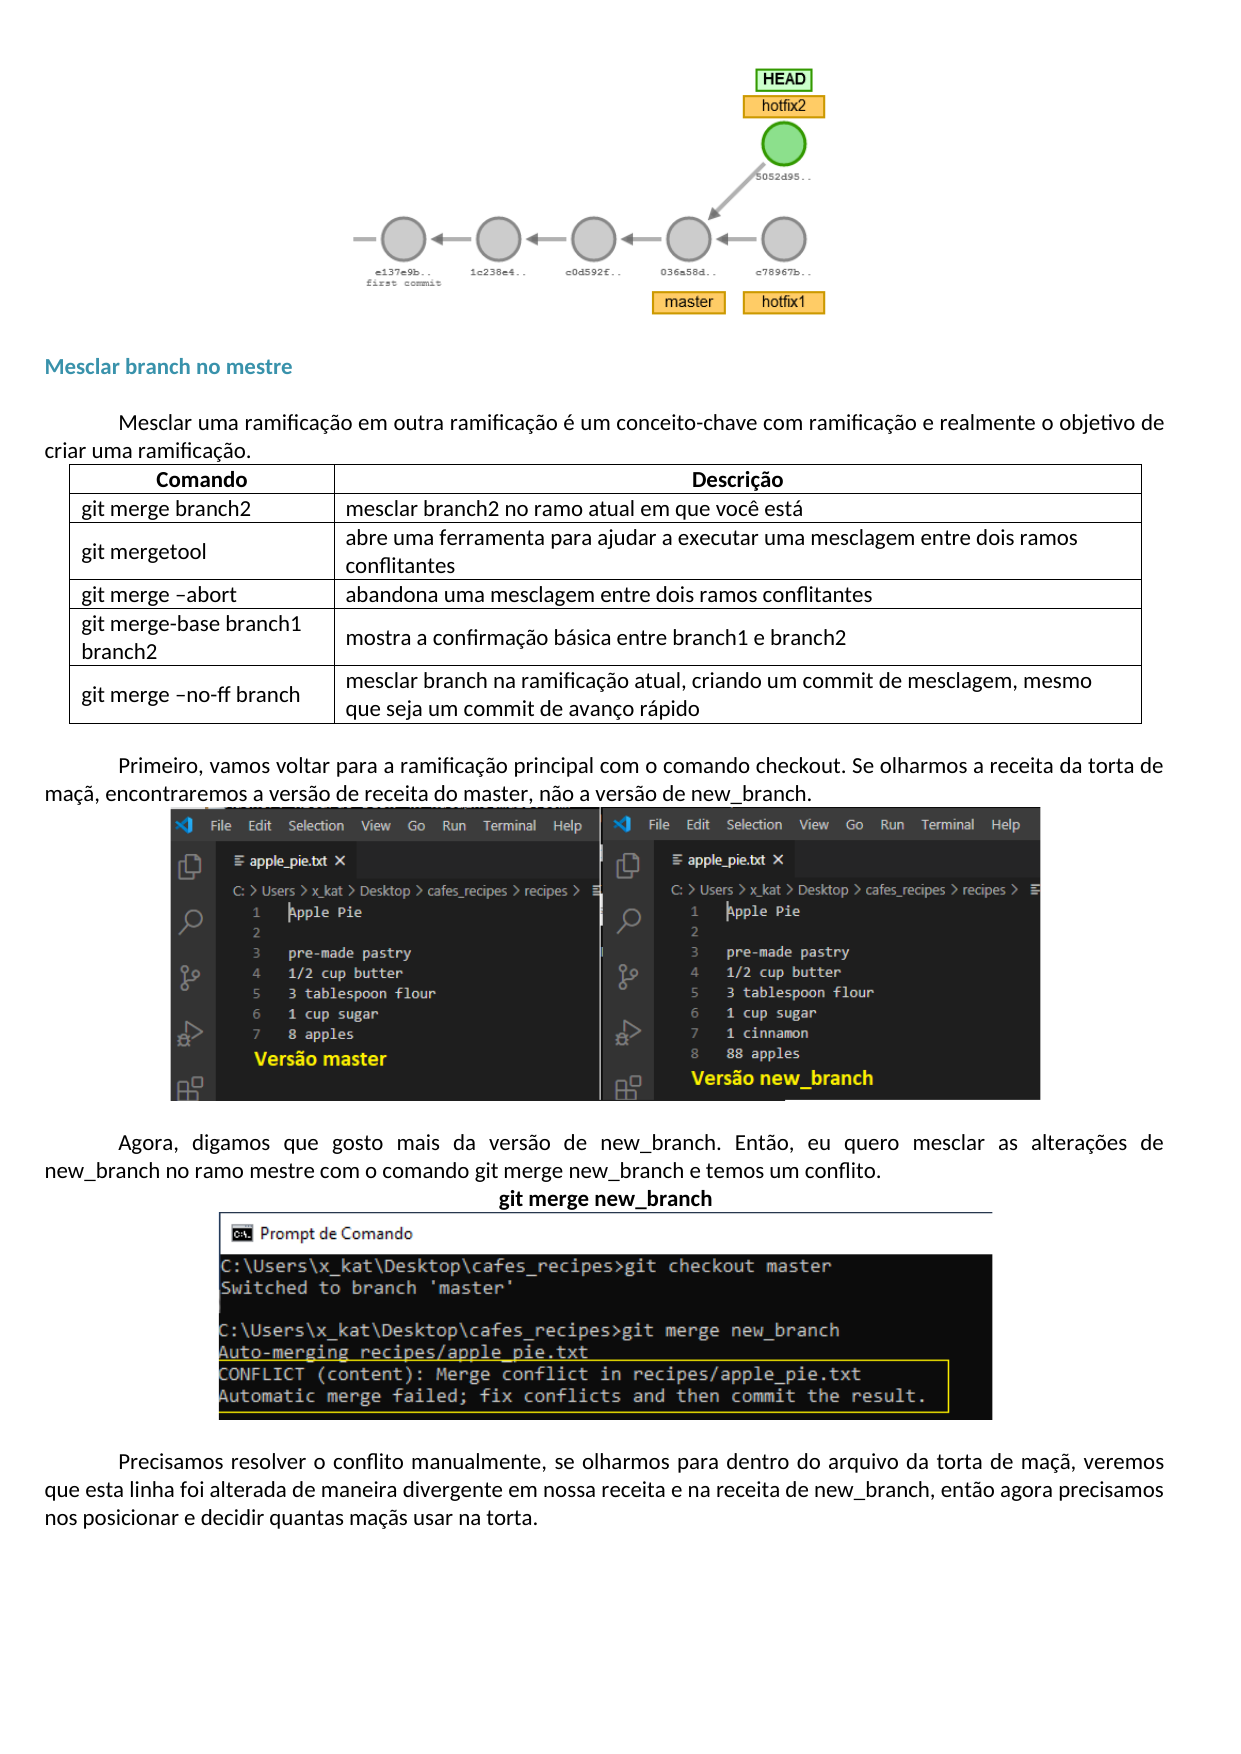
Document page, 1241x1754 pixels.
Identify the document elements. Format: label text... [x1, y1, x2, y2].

text Mesclar uma ramificação em outra ramificação é um conceito-chave com ramificação e realmente o objetivo de criar uma ramificação. [44, 408, 1167, 464]
table_cell mesclar branch2 no ramo atual em que você está [335, 494, 1141, 522]
table_cell git merge branch2 [70, 494, 334, 522]
text Primeiro, vamos voltar para a ramificação principal com o comando checkout. Se olharmos a receita da torta de maçã, encontraremos a versão de receita do master, não a versão de new_branch. [44, 751, 1167, 807]
table_cell git merge –abort [70, 580, 334, 608]
table_cell abandona uma mesclagem entre dois ramos conflitantes [335, 580, 1141, 608]
picture [170, 807, 1041, 1101]
picture [218, 1212, 993, 1420]
table_header Comando [70, 465, 334, 493]
table_cell mesclar branch na ramificação atual, criando um commit de mesclagem, mesmo que seja um commit de avanço rápido [335, 666, 1141, 722]
table_cell git merge –no-ff branch [70, 666, 334, 722]
text Mesclar branch no mestre [44, 352, 1167, 380]
table_header Descrição [335, 465, 1141, 493]
text Agora, digamos que gosto mais da versão de new_branch. Então, eu quero mesclar as alterações de new_branch no ramo mestre com o comando git merge new_branch e temos um conflito. [44, 1128, 1167, 1184]
table_cell abre uma ferramenta para ajudar a executar uma mesclagem entre dois ramos conflitantes [335, 523, 1141, 579]
table_cell mostra a confirmação básica entre branch1 e branch2 [335, 609, 1141, 665]
text Precisamos resolver o conflito manualmente, se olharmos para dentro do arquivo da torta de maçã, veremos que esta linha foi alterada de maneira divergente em nossa receita e na receita de new_branch, então agora precisamos nos posicionar e decidir quantas maçãs usar na torta. [44, 1447, 1167, 1531]
text git merge new_branch [44, 1184, 1167, 1212]
picture [353, 59, 858, 324]
table_cell git merge-base branch1 branch2 [70, 609, 334, 665]
table_cell git mergetool [70, 523, 334, 579]
